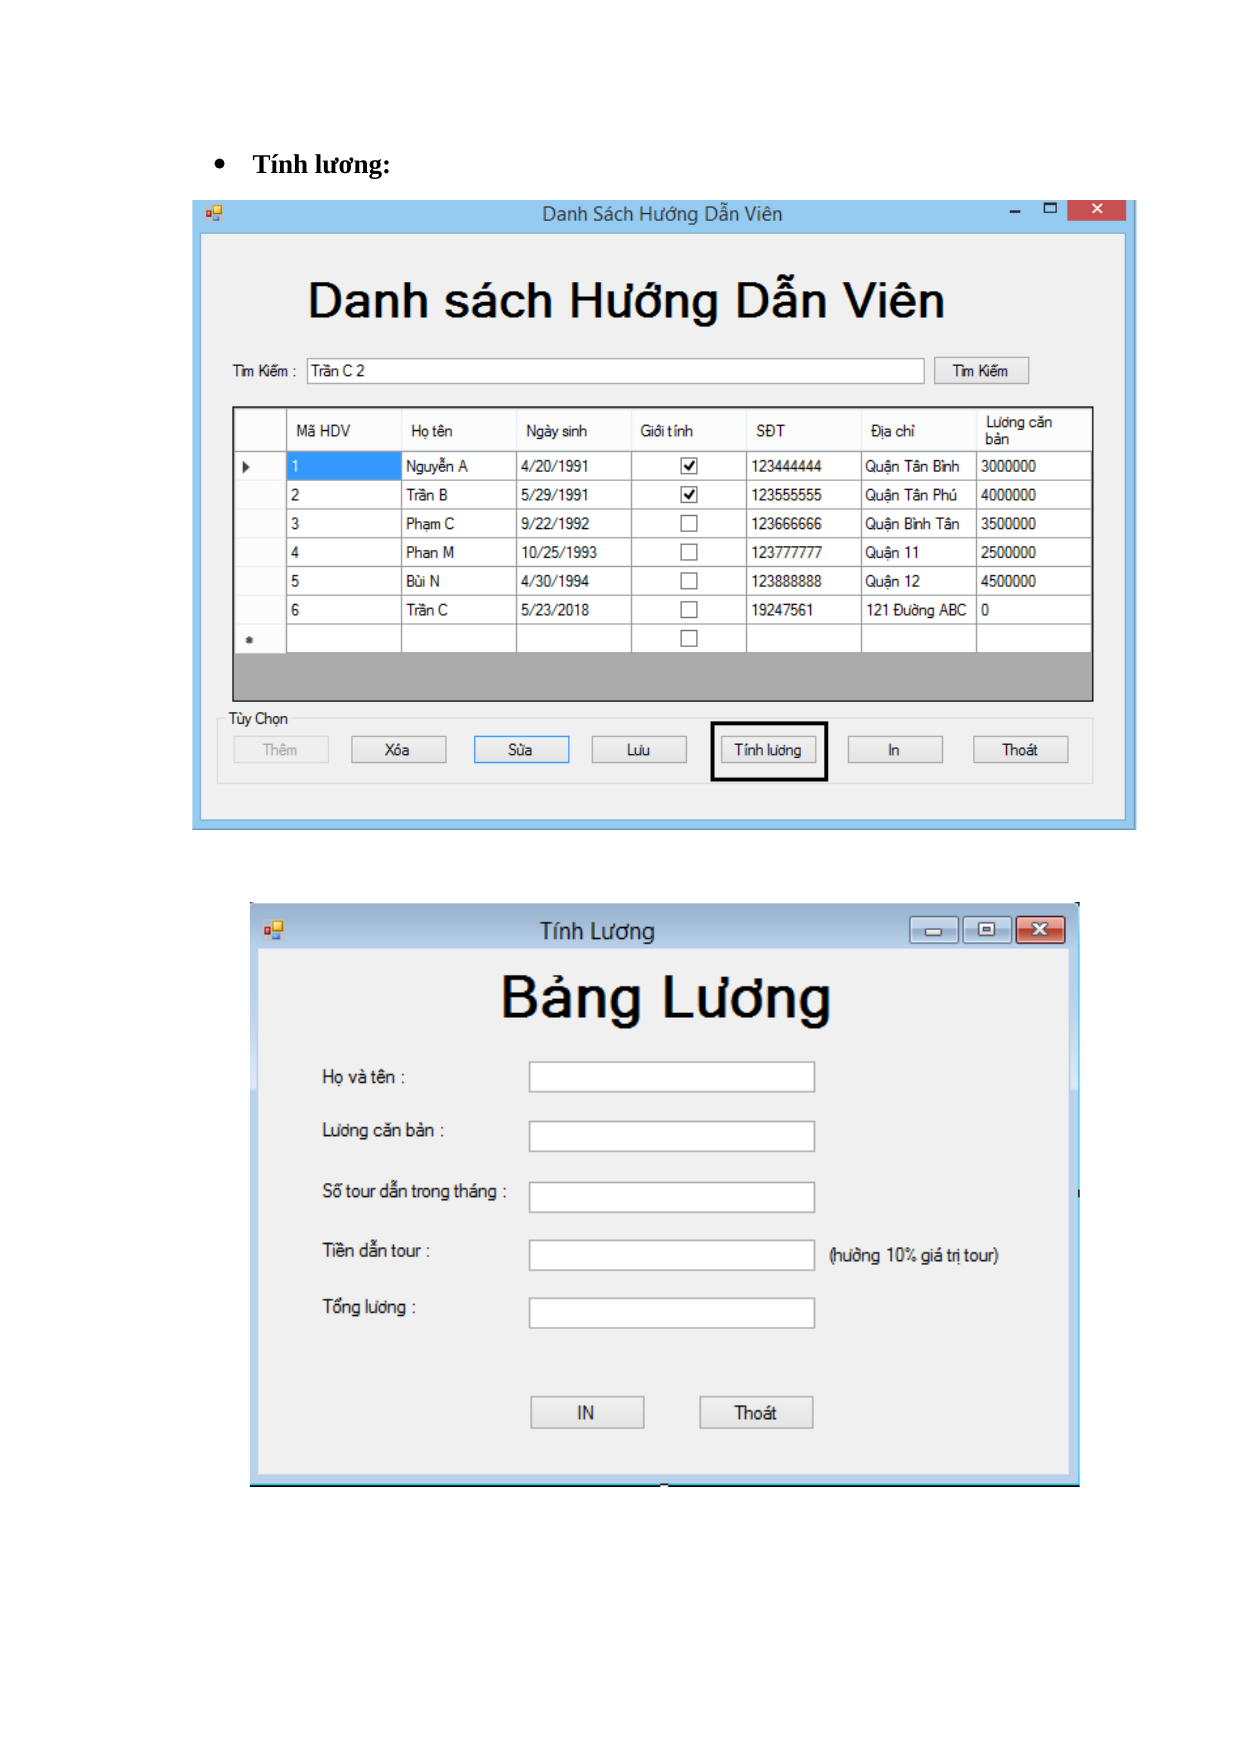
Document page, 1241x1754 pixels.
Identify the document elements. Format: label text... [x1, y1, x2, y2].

list Tính lương: [215, 148, 1152, 179]
picture [192, 200, 1138, 830]
picture [249, 902, 1080, 1487]
